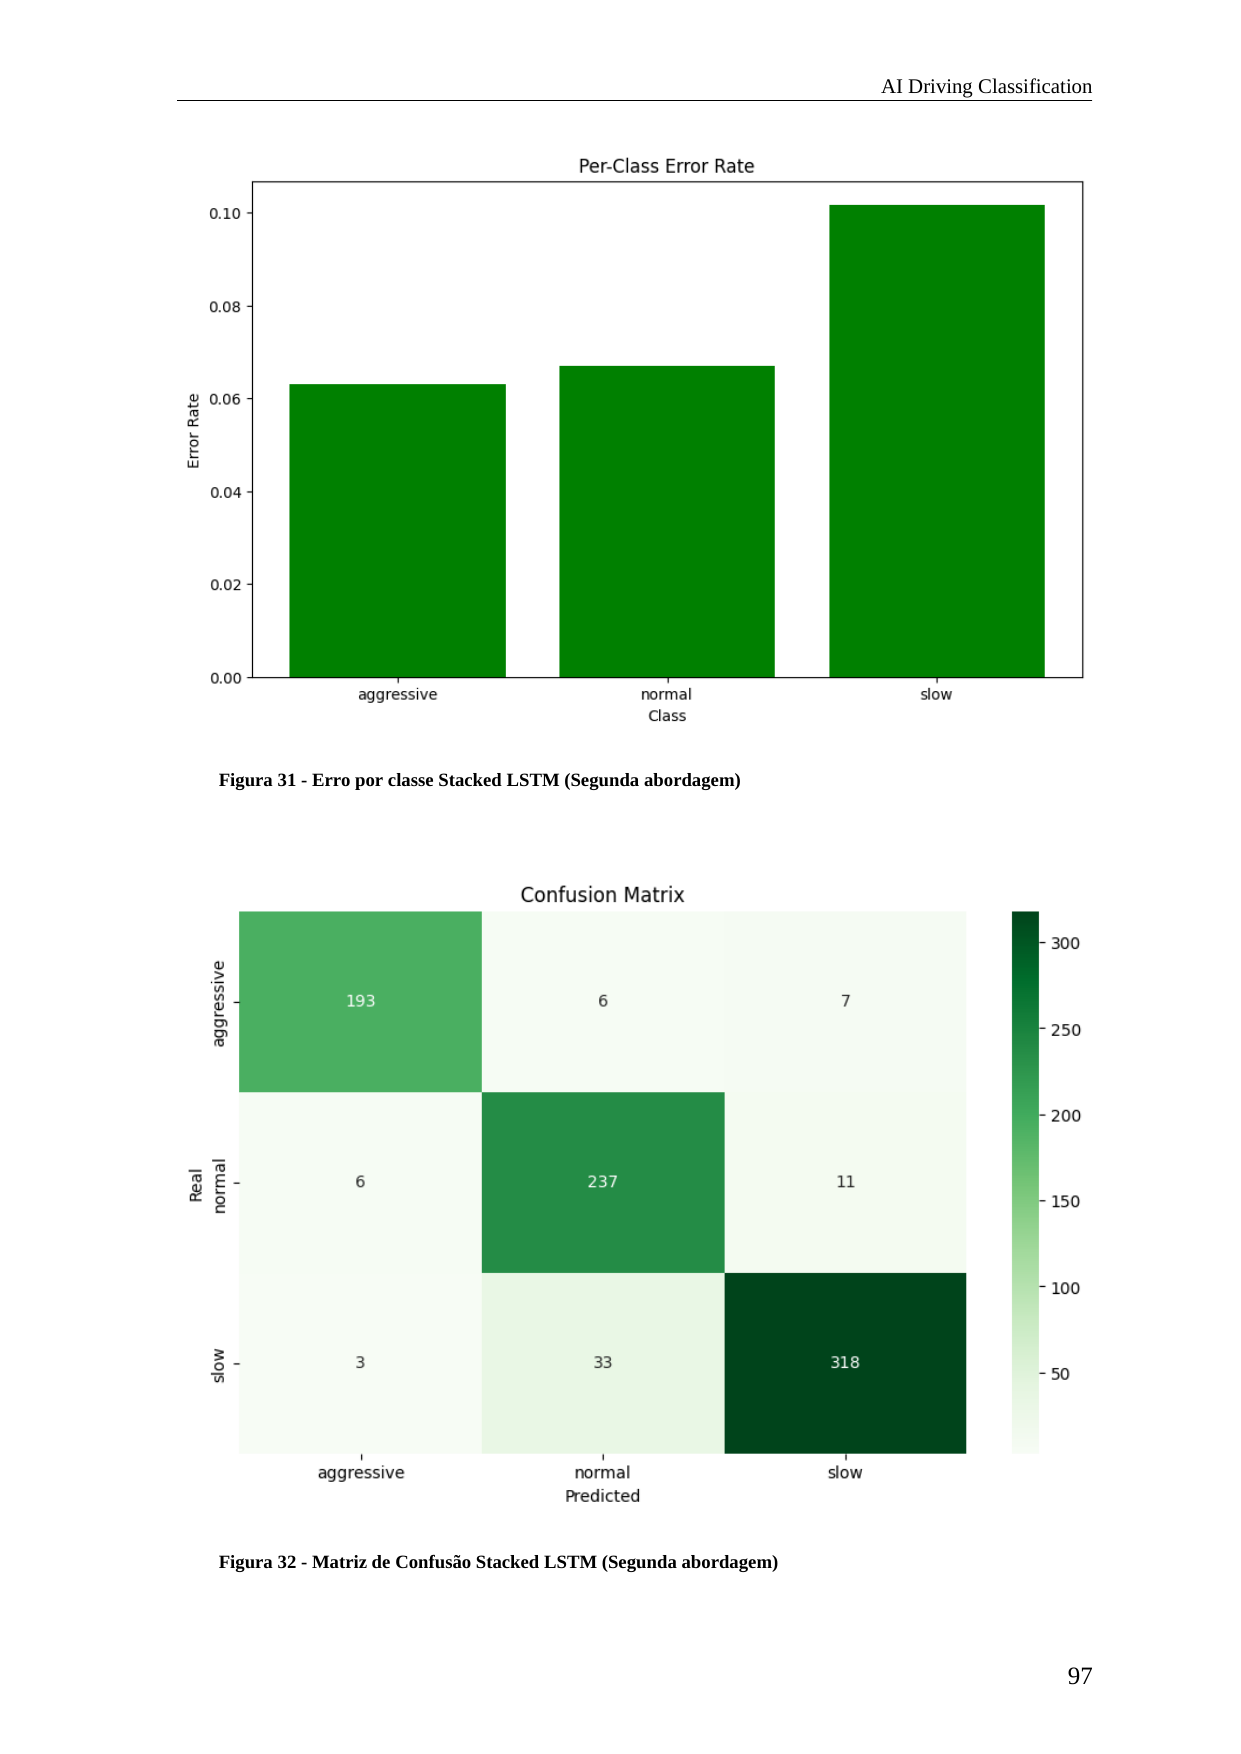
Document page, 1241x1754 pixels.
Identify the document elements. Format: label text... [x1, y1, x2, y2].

text Figura 31 - Erro por classe Stacked LSTM (Segunda abordagem) [177, 768, 1092, 790]
picture [177, 875, 1093, 1516]
picture [177, 147, 1093, 734]
text Figura 32 - Matriz de Confusão Stacked LSTM (Segunda abordagem) [177, 1551, 1092, 1573]
